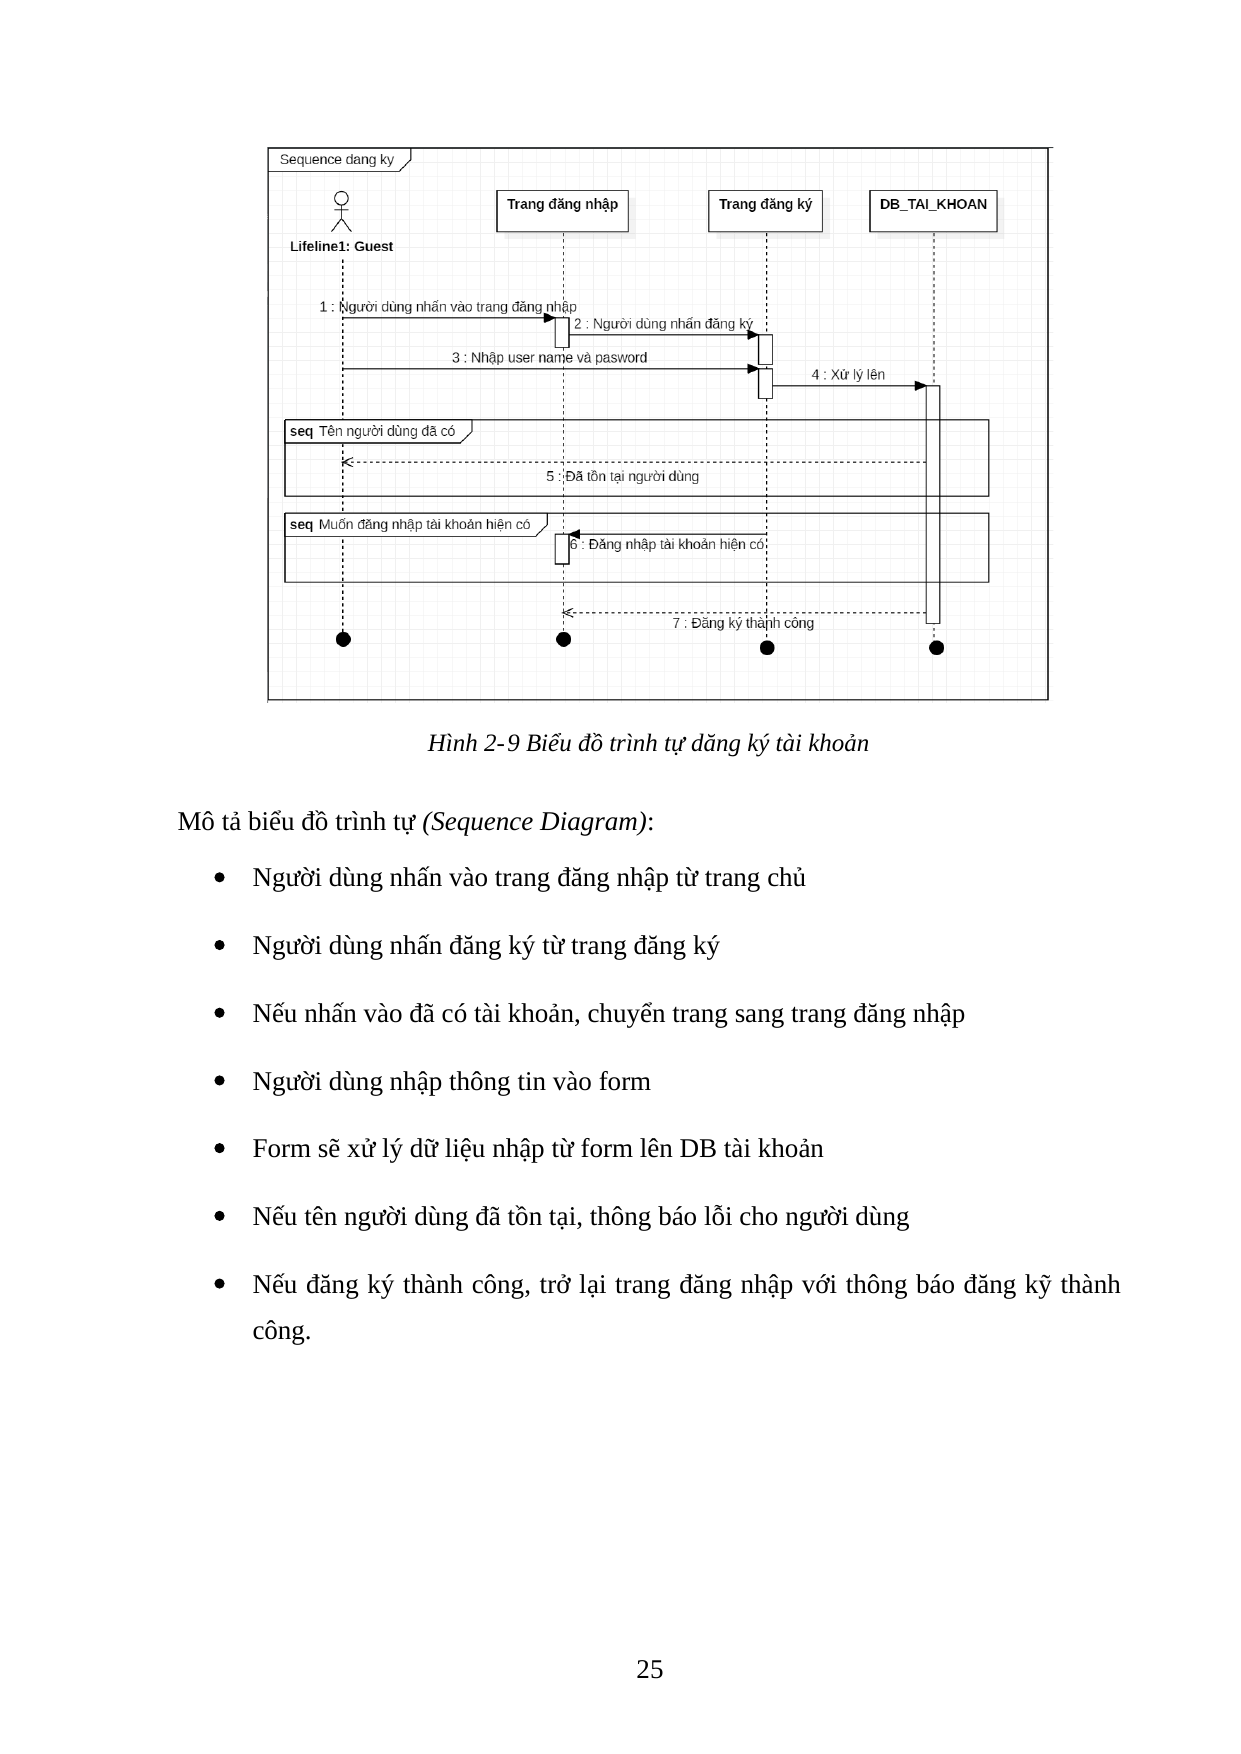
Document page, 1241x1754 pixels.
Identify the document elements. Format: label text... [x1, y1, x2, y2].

picture [267, 147, 1054, 703]
text Mô tả biểu đồ trình tự (Sequence Diagram): [177, 805, 1122, 836]
list Người dùng nhập thông tin vào form [215, 1064, 1122, 1096]
list Nếu đăng ký thành công, trở lại trang đăng nhập với thông báo đăng kỹ thành công. [215, 1268, 1122, 1346]
list Người dùng nhấn đăng ký từ trang đăng ký [215, 929, 1122, 960]
list Form sẽ xử lý dữ liệu nhập từ form lên DB tài khoản [215, 1132, 1122, 1163]
list Nếu tên người dùng đã tồn tại, thông báo lỗi cho người dùng [215, 1200, 1122, 1231]
list Nếu nhấn vào đã có tài khoản, chuyển trang sang trang đăng nhập [215, 997, 1122, 1028]
list Người dùng nhấn vào trang đăng nhập từ trang chủ [215, 861, 1122, 893]
